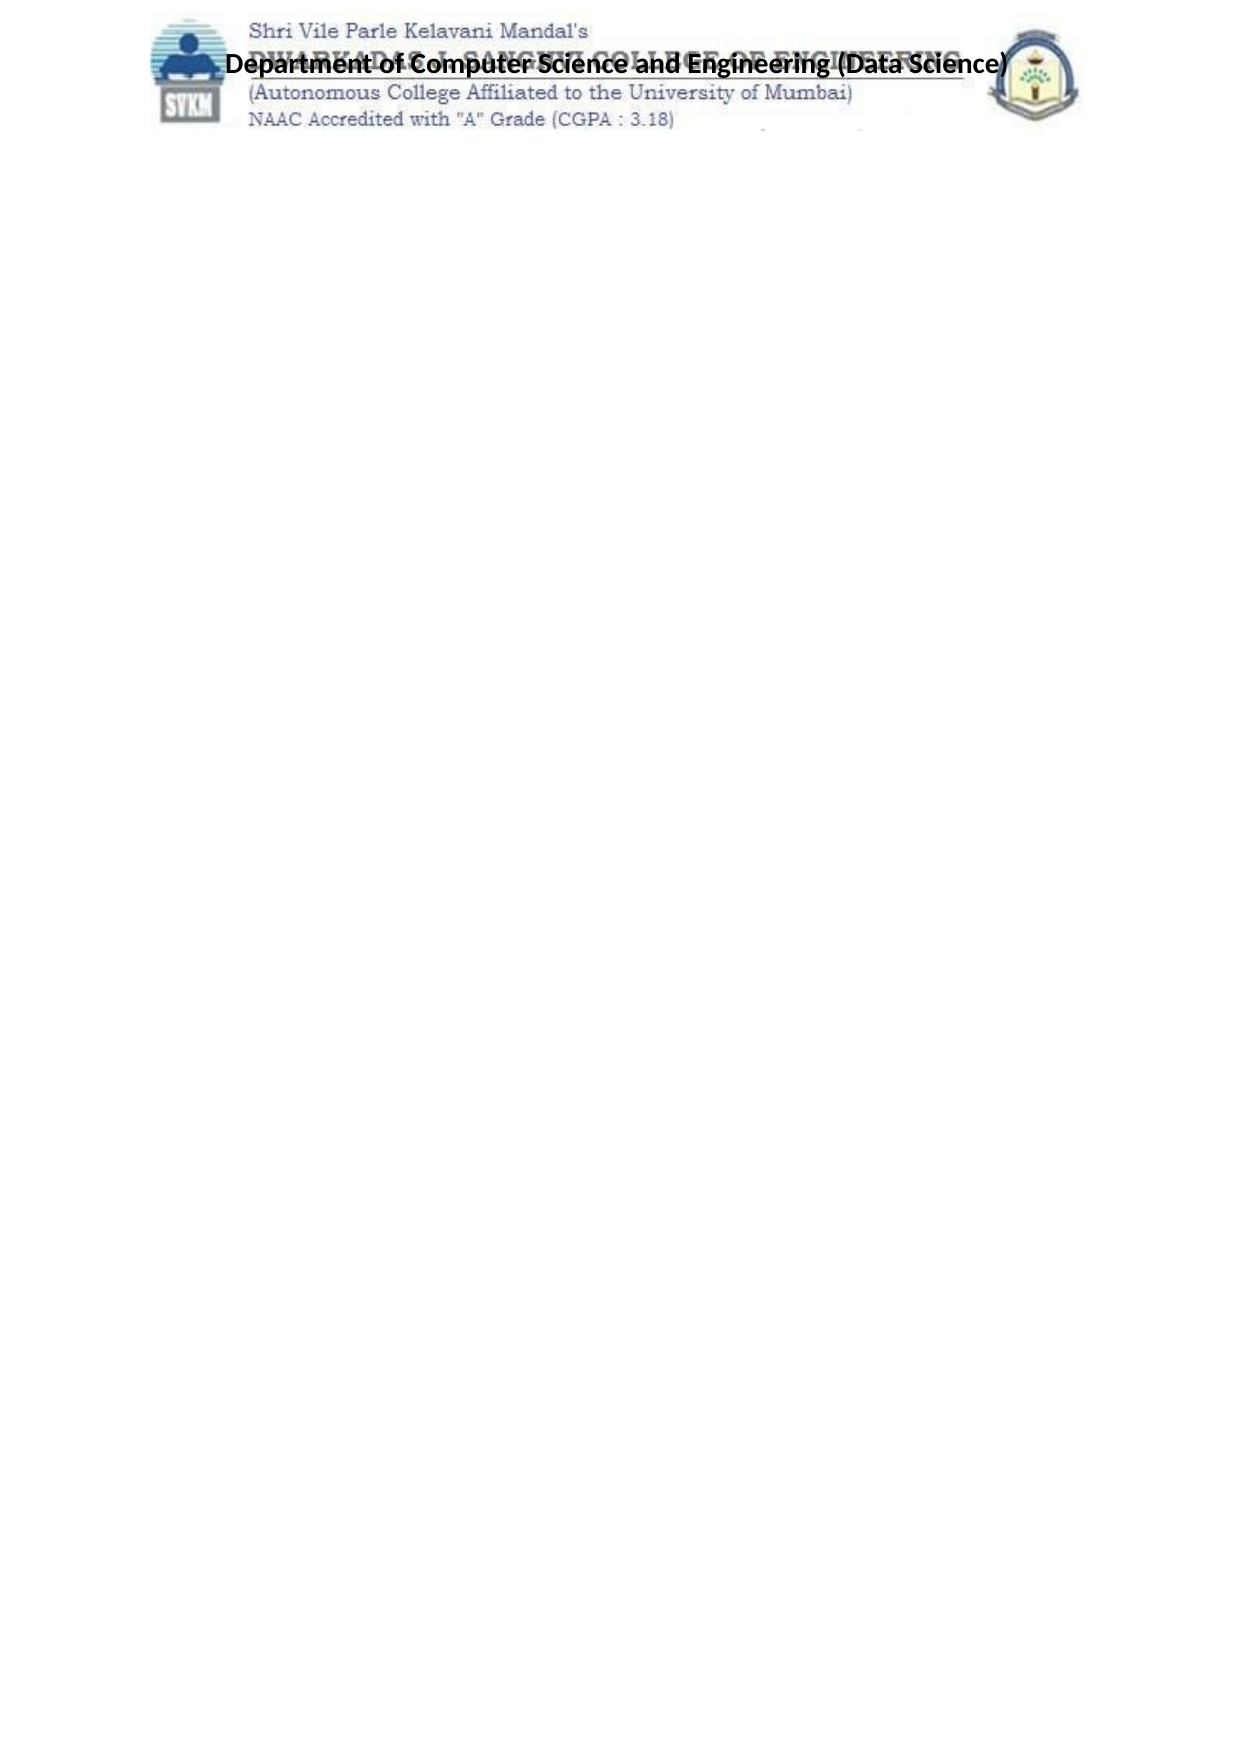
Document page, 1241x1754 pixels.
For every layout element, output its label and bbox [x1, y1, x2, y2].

picture [150, 11, 1084, 131]
